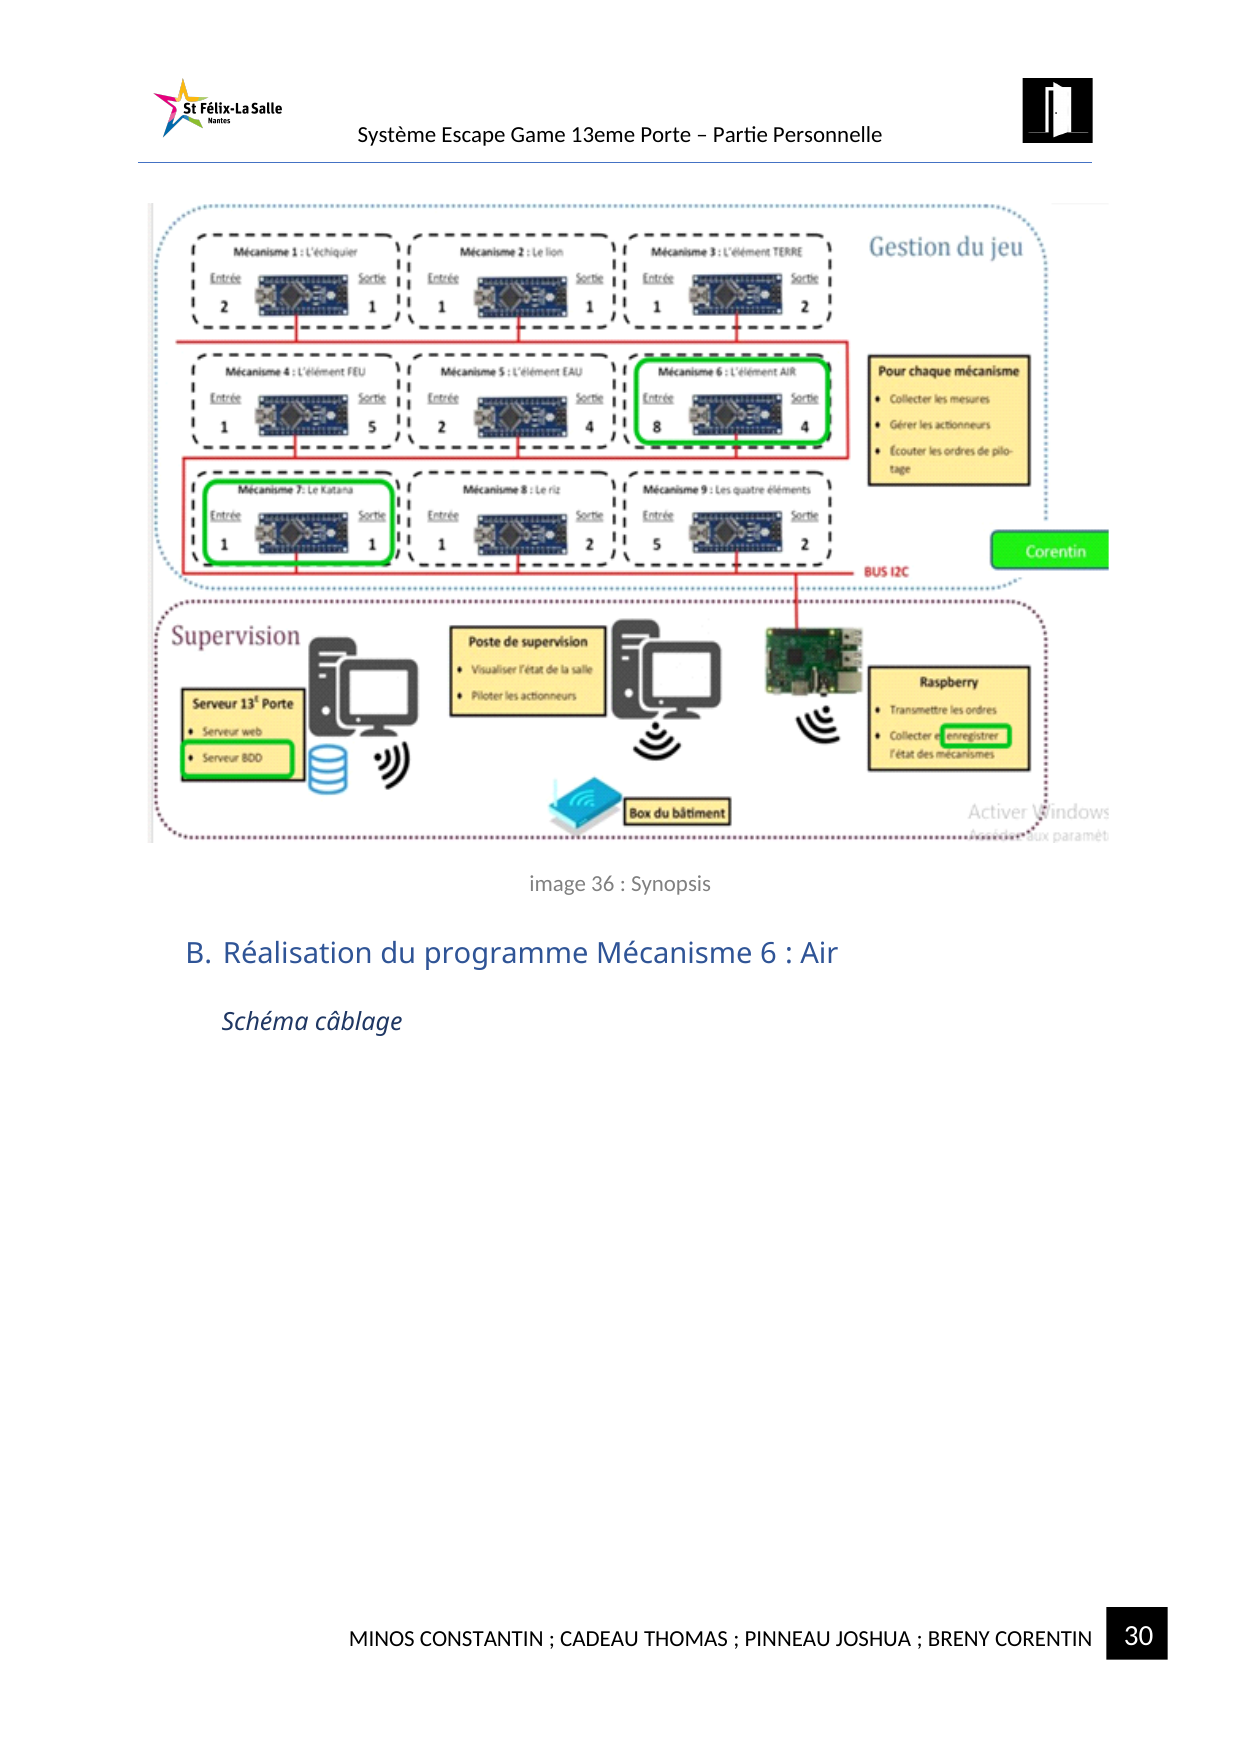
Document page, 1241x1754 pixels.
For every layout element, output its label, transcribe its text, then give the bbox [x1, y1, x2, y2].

picture [1022, 78, 1093, 143]
subtitle Schéma câblage [221, 1004, 1092, 1038]
text image 36 : Synopsis [148, 843, 1092, 897]
subtitle Réalisation du programme Mécanisme 6 : Air [185, 932, 1092, 972]
picture [147, 203, 1109, 843]
picture [147, 73, 290, 142]
